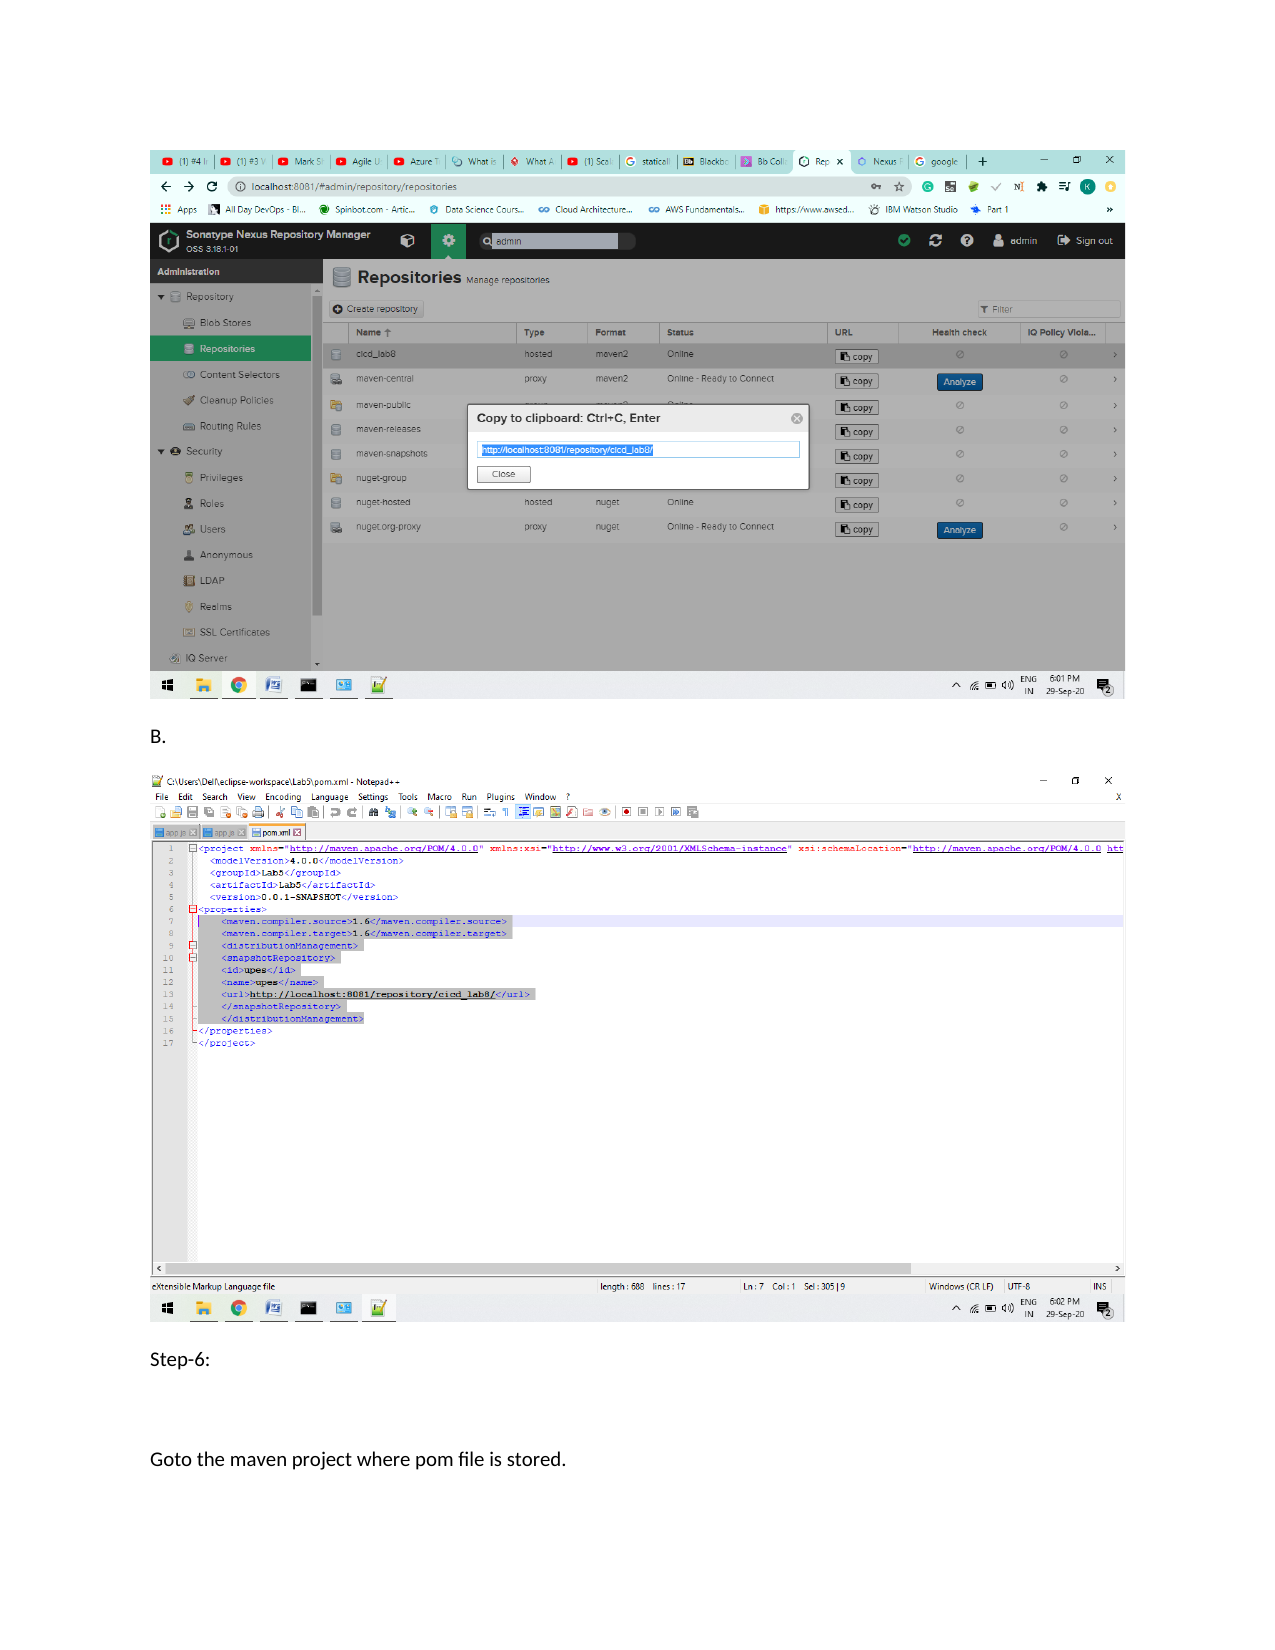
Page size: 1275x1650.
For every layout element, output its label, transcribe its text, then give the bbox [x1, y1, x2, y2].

text Goto the maven project where pom file is stored. [150, 1446, 1125, 1472]
text Step-6: [150, 1346, 1125, 1372]
text B. [150, 723, 1125, 749]
picture [150, 150, 1125, 699]
picture [150, 773, 1125, 1322]
